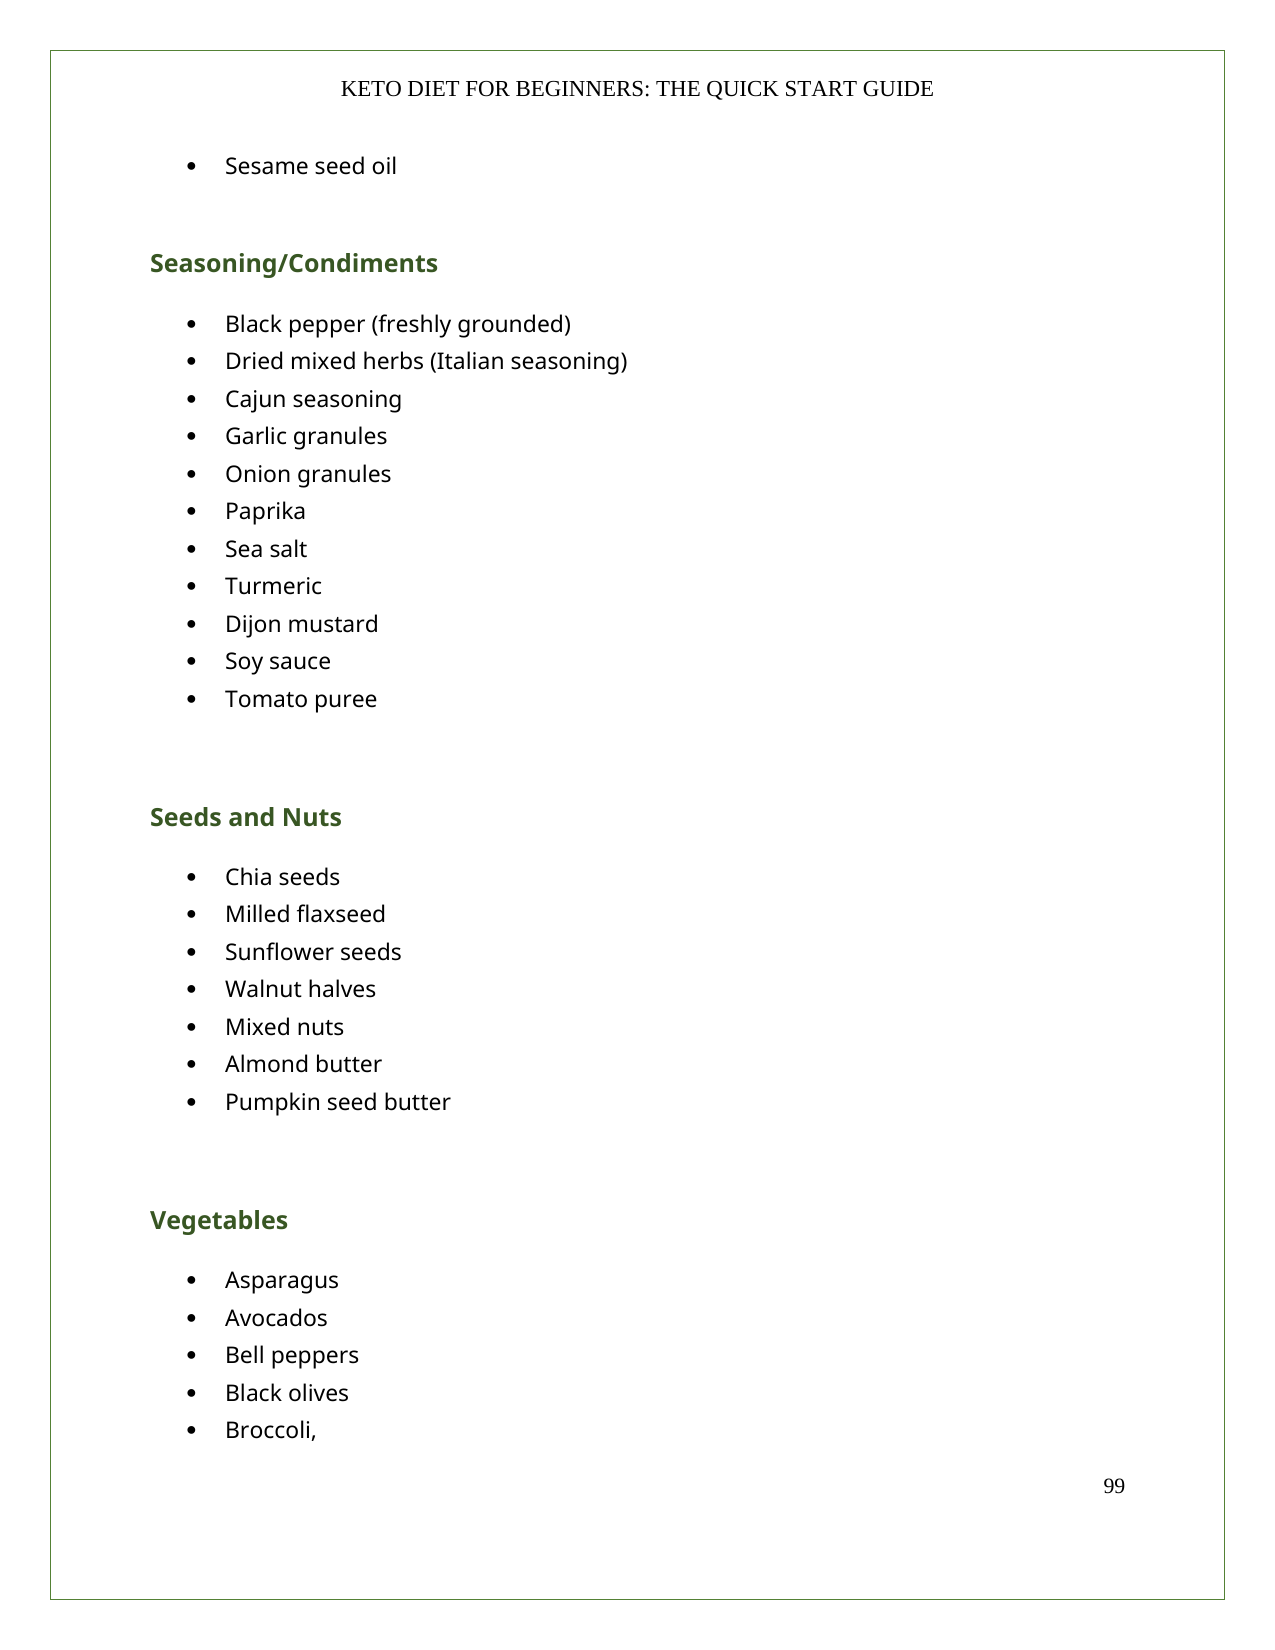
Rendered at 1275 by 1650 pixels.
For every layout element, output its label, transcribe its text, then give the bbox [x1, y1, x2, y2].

text Seeds and Nuts [150, 799, 1125, 833]
list Sea salt [187, 532, 1125, 564]
list Onion granules [187, 457, 1125, 489]
list Chia seeds [187, 861, 1125, 892]
list Asparagus [187, 1264, 1125, 1295]
list Bell peppers [187, 1339, 1125, 1370]
list Avocados [187, 1302, 1125, 1333]
text Vegetables [150, 1202, 1125, 1237]
list Black olives [187, 1377, 1125, 1408]
list Dijon mustard [187, 607, 1125, 639]
list Milled flaxseed [187, 898, 1125, 929]
list Black pepper (freshly grounded) [187, 307, 1125, 339]
list Sesame seed oil [187, 150, 1125, 181]
text Seasoning/Condiments [150, 246, 1125, 280]
list Broccoli, [187, 1414, 1125, 1445]
list Cajun seasoning [187, 382, 1125, 414]
list Almond butter [187, 1048, 1125, 1079]
list Paprika [187, 495, 1125, 526]
list Garlic granules [187, 420, 1125, 451]
list Soy sauce [187, 645, 1125, 676]
list Tomato puree [187, 682, 1125, 714]
list Mixed nuts [187, 1011, 1125, 1042]
list Dried mixed herbs (Italian seasoning) [187, 345, 1125, 376]
list Turmeric [187, 570, 1125, 601]
list Walnut halves [187, 973, 1125, 1004]
list Sunflower seeds [187, 936, 1125, 967]
list Pumpkin seed butter [187, 1086, 1125, 1117]
